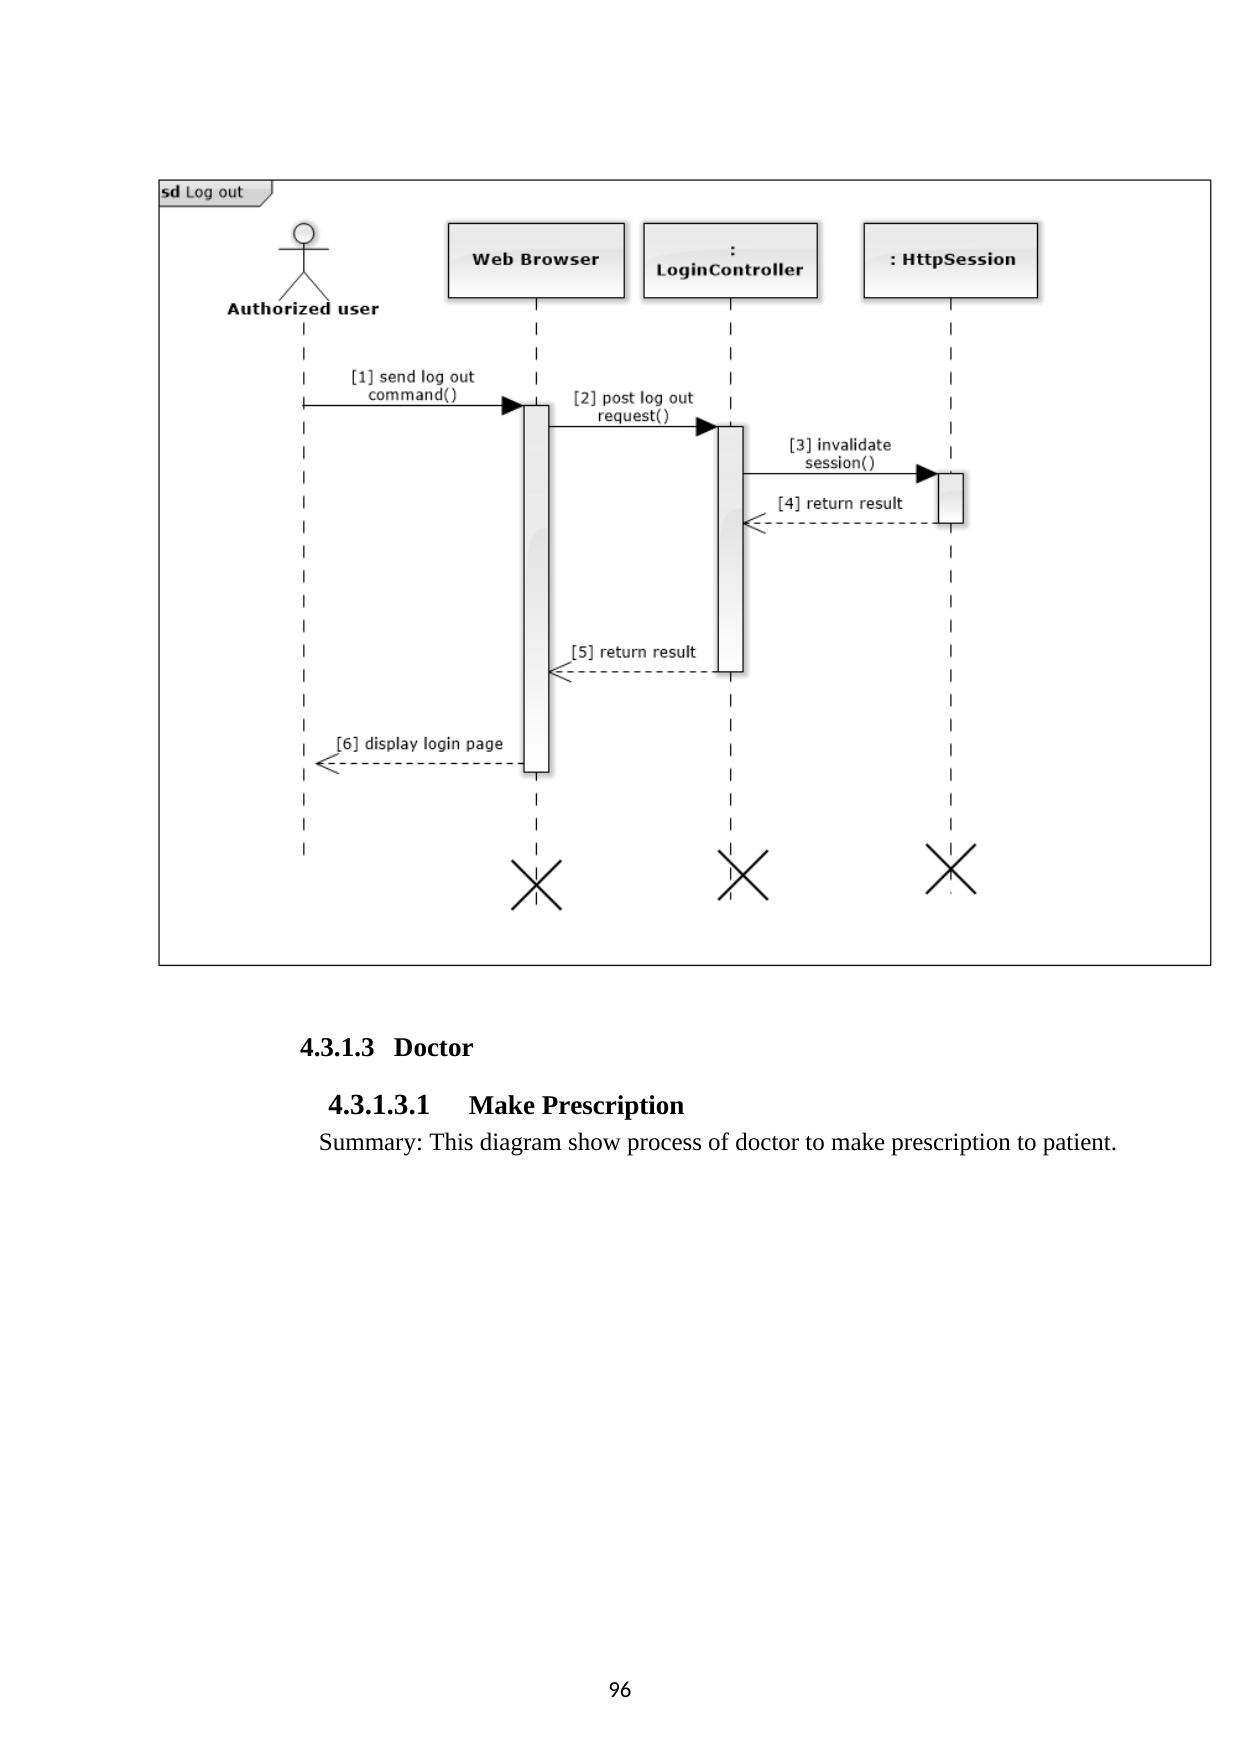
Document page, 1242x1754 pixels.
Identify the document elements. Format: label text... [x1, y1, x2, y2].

text Summary: This diagram show process of doctor to make prescription to patient. [319, 1127, 1146, 1156]
subtitle Doctor [300, 1031, 1146, 1062]
subtitle Make Prescription [328, 1087, 1146, 1121]
picture [140, 162, 1230, 1007]
